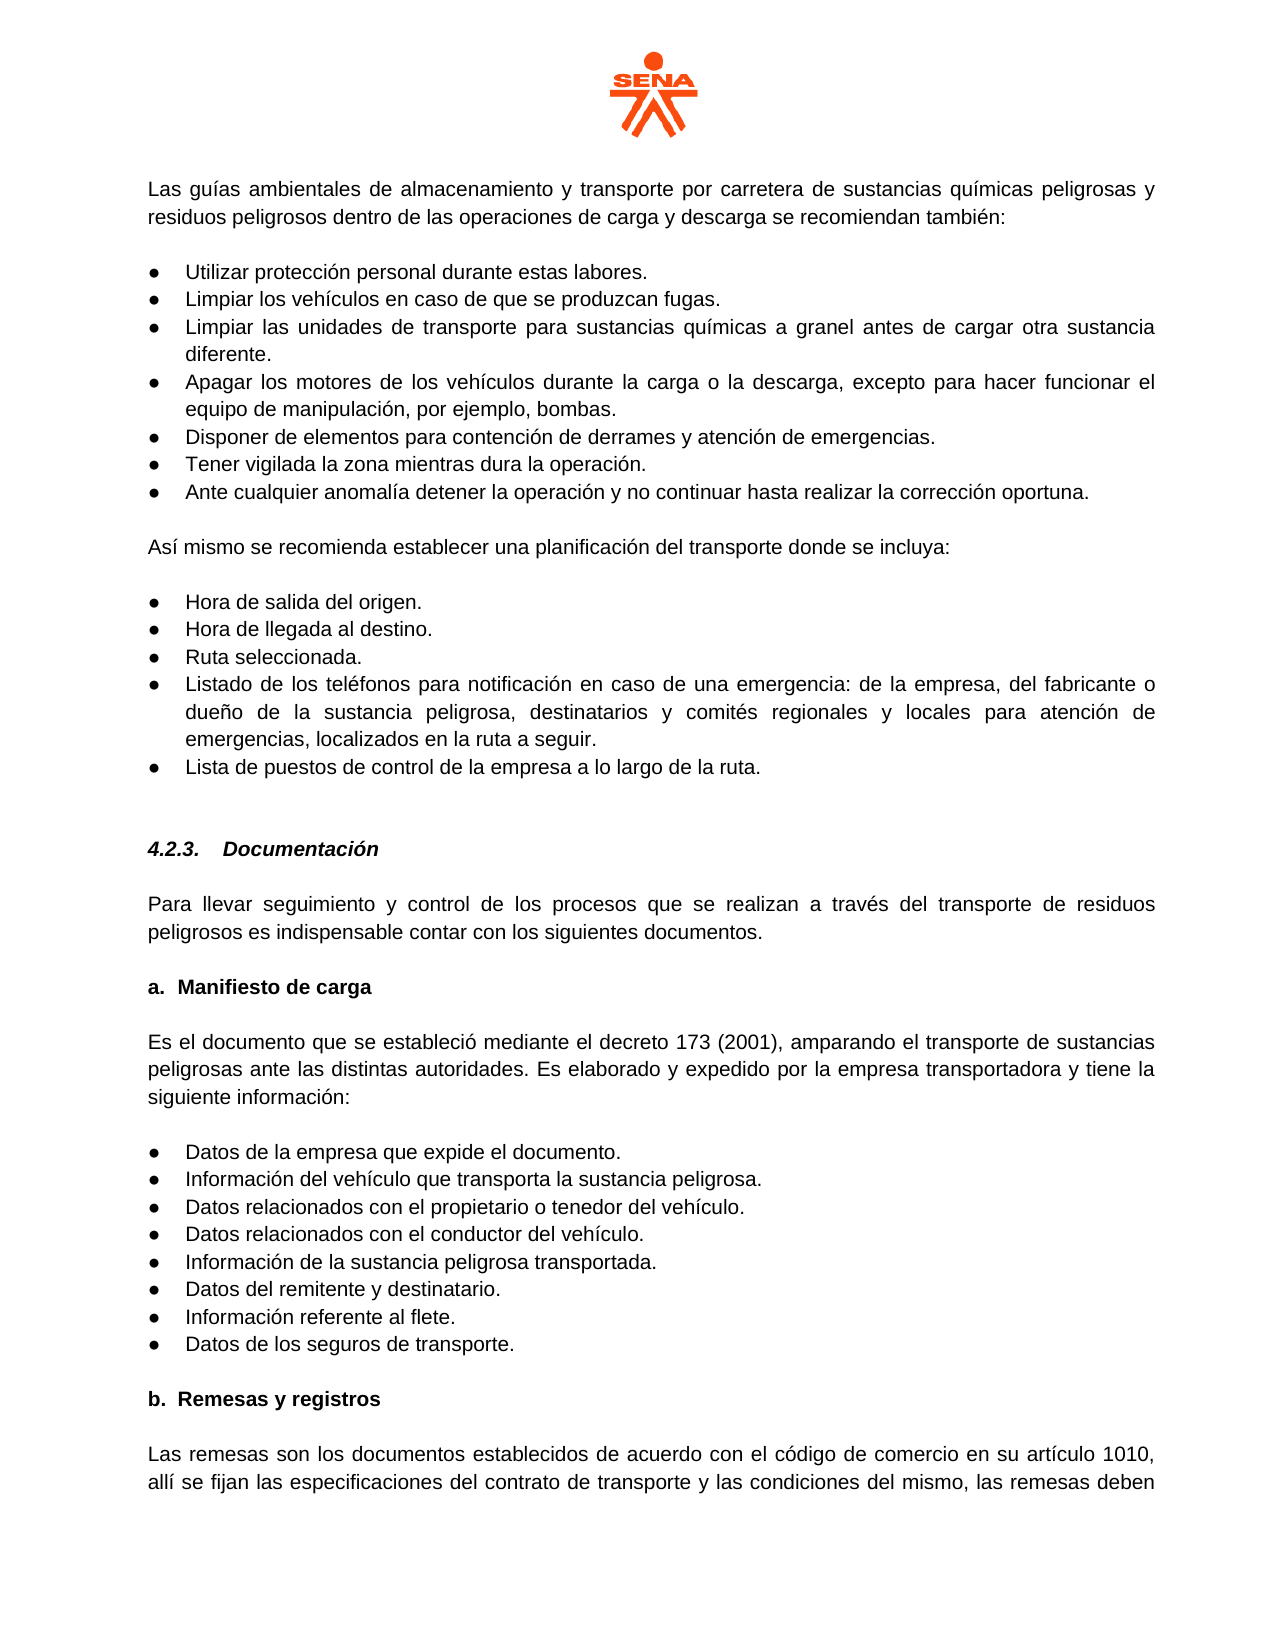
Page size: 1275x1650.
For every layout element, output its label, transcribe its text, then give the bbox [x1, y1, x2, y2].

list Datos relacionados con el conductor del vehículo. [148, 1222, 1157, 1246]
list Listado de los teléfonos para notificación en caso de una emergencia: de la empresa, del fabricante o dueño de la sustancia peligrosa, destinatarios y comités regionales y locales para atención de emergencias, localizados en la ruta a seguir. [148, 672, 1157, 751]
list Información del vehículo que transporta la sustancia peligrosa. [148, 1167, 1157, 1191]
list Datos de los seguros de transporte. [148, 1332, 1157, 1356]
list Manifiesto de carga [148, 975, 1157, 999]
picture [600, 48, 704, 142]
list Datos relacionados con el propietario o tenedor del vehículo. [148, 1195, 1157, 1219]
list Información de la sustancia peligrosa transportada. [148, 1250, 1157, 1274]
list Información referente al flete. [148, 1305, 1157, 1329]
list Ruta seleccionada. [148, 645, 1157, 669]
list Apagar los motores de los vehículos durante la carga o la descarga, excepto para hacer funcionar el equipo de manipulación, por ejemplo, bombas. [148, 370, 1157, 421]
list Ante cualquier anomalía detener la operación y no continuar hasta realizar la corrección oportuna. [148, 480, 1157, 504]
text Para llevar seguimiento y control de los procesos que se realizan a través del transporte de residuos peligrosos es indispensable contar con los siguientes documentos. [148, 892, 1157, 944]
list Limpiar las unidades de transporte para sustancias químicas a granel antes de cargar otra sustancia diferente. [148, 315, 1157, 366]
list Disponer de elementos para contención de derrames y atención de emergencias. [148, 425, 1157, 449]
list Remesas y registros [148, 1387, 1157, 1411]
text Las guías ambientales de almacenamiento y transporte por carretera de sustancias químicas peligrosas y residuos peligrosos dentro de las operaciones de carga y descarga se recomiendan también: [148, 177, 1157, 229]
list Datos de la empresa que expide el documento. [148, 1140, 1157, 1164]
list Utilizar protección personal durante estas labores. [148, 260, 1157, 284]
text Es el documento que se estableció mediante el decreto 173 (2001), amparando el transporte de sustancias peligrosas ante las distintas autoridades. Es elaborado y expedido por la empresa transportadora y tiene la siguiente información: [148, 1030, 1157, 1109]
list Datos del remitente y destinatario. [148, 1277, 1157, 1301]
list Documentación [148, 837, 1157, 861]
list Tener vigilada la zona mientras dura la operación. [148, 452, 1157, 476]
list Limpiar los vehículos en caso de que se produzcan fugas. [148, 287, 1157, 311]
list Hora de llegada al destino. [148, 617, 1157, 641]
list Lista de puestos de control de la empresa a lo largo de la ruta. [148, 755, 1157, 779]
text Así mismo se recomienda establecer una planificación del transporte donde se incluya: [148, 535, 1157, 559]
list Hora de salida del origen. [148, 590, 1157, 614]
